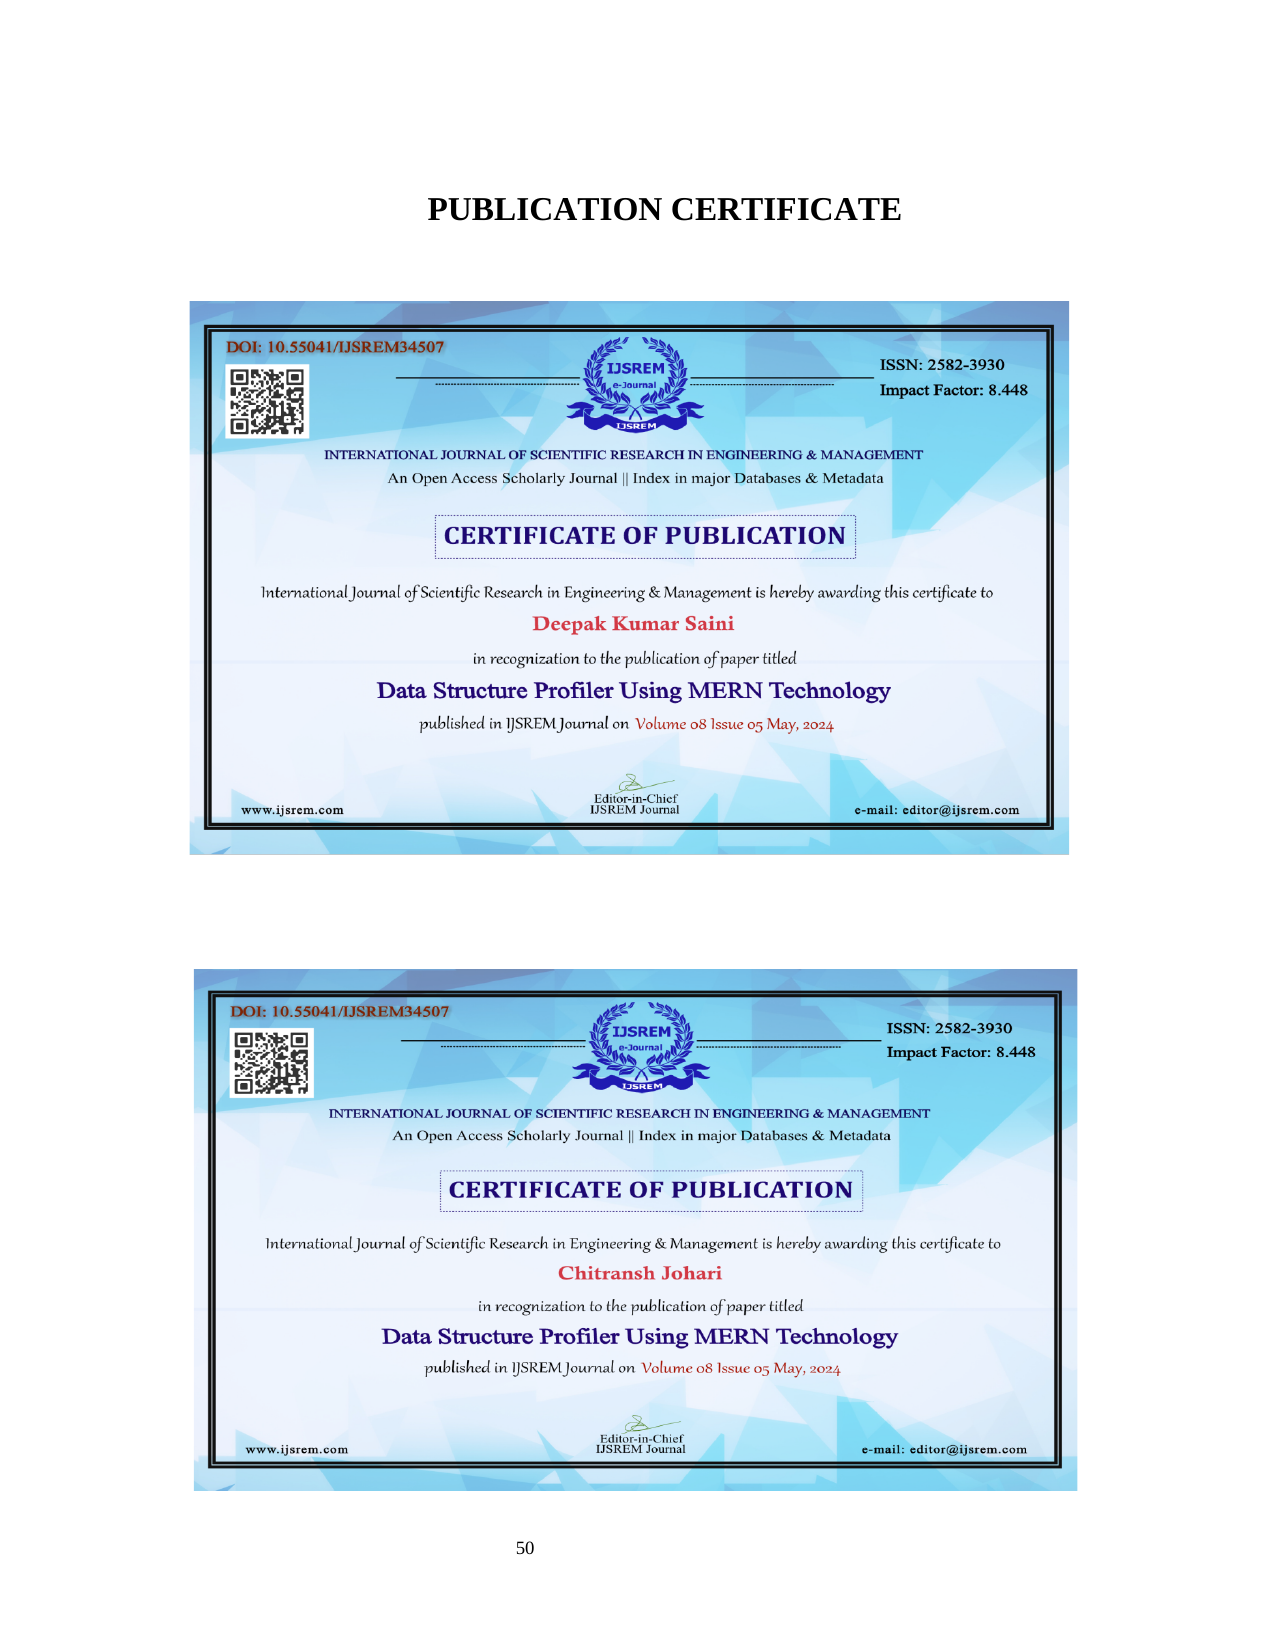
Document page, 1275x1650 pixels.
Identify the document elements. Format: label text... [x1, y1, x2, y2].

picture [188, 301, 1069, 854]
picture [192, 969, 1077, 1490]
text PUBLICATION CERTIFICATE [119, 189, 1212, 228]
